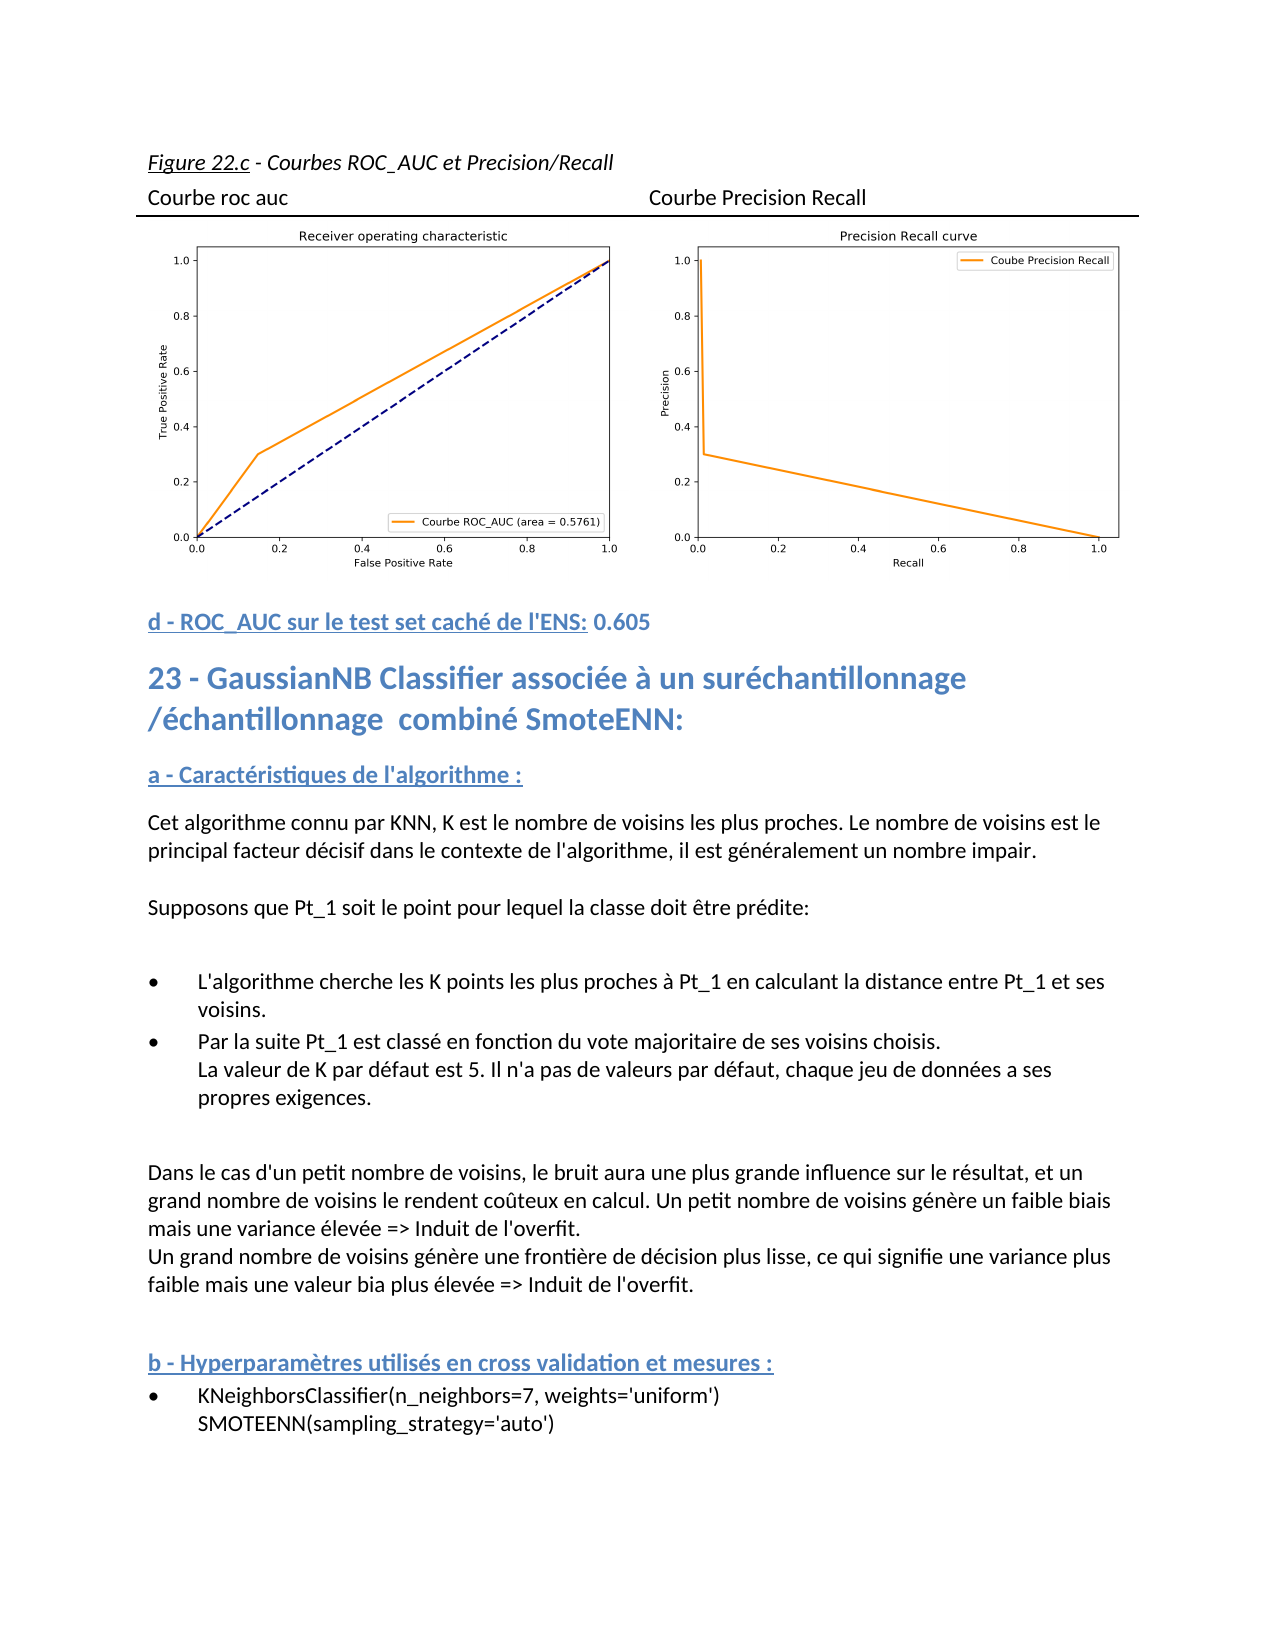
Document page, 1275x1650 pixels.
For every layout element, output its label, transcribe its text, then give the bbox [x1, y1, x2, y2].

subtitle b - Hyperparamètres utilisés en cross validation et mesures : [148, 1347, 1127, 1377]
picture [648, 220, 1130, 581]
table_cell [638, 217, 1139, 585]
picture [147, 220, 629, 581]
text Cet algorithme connu par KNN, K est le nombre de voisins les plus proches. Le nombre de voisins est le principal facteur décisif dans le contexte de l'algorithme, il est généralement un nombre impair. Supposons que Pt_1 soit le point pour lequel la classe doit être prédite: [148, 808, 1127, 949]
list L'algorithme cherche les K points les plus proches à Pt_1 en calculant la distance entre Pt_1 et ses voisins. [148, 967, 1127, 1023]
text Figure 22.c - Courbes ROC_AUC et Precision/Recall [148, 148, 1127, 176]
list KNeighborsClassifier(n_neighbors=7, weights='uniform') SMOTEENN(sampling_strategy='auto') [148, 1381, 1127, 1493]
subtitle a - Caractéristiques de l'algorithme : [148, 759, 1127, 790]
table_cell [136, 217, 638, 585]
table_header Courbe Precision Recall [638, 179, 1139, 215]
table_header Courbe roc auc [136, 179, 638, 215]
subtitle 23 - GaussianNB Classifier associée à un suréchantillonnage /échantillonnage combiné SmoteENN: [148, 657, 1127, 738]
list Par la suite Pt_1 est classé en fonction du vote majoritaire de ses voisins choisis. La valeur de K par défaut est 5. Il n'a pas de valeurs par défaut, chaque jeu de données a ses propres exigences. [148, 1027, 1127, 1139]
text Dans le cas d'un petit nombre de voisins, le bruit aura une plus grande influence sur le résultat, et un grand nombre de voisins le rendent coûteux en calcul. Un petit nombre de voisins génère un faible biais mais une variance élevée => Induit de l'overfit. Un grand nombre de voisins génère une frontière de décision plus lisse, ce qui signifie une variance plus faible mais une valeur bia plus élevée => Induit de l'overfit. [148, 1158, 1127, 1326]
subtitle d - ROC_AUC sur le test set caché de l'ENS: 0.605 [148, 606, 1127, 636]
